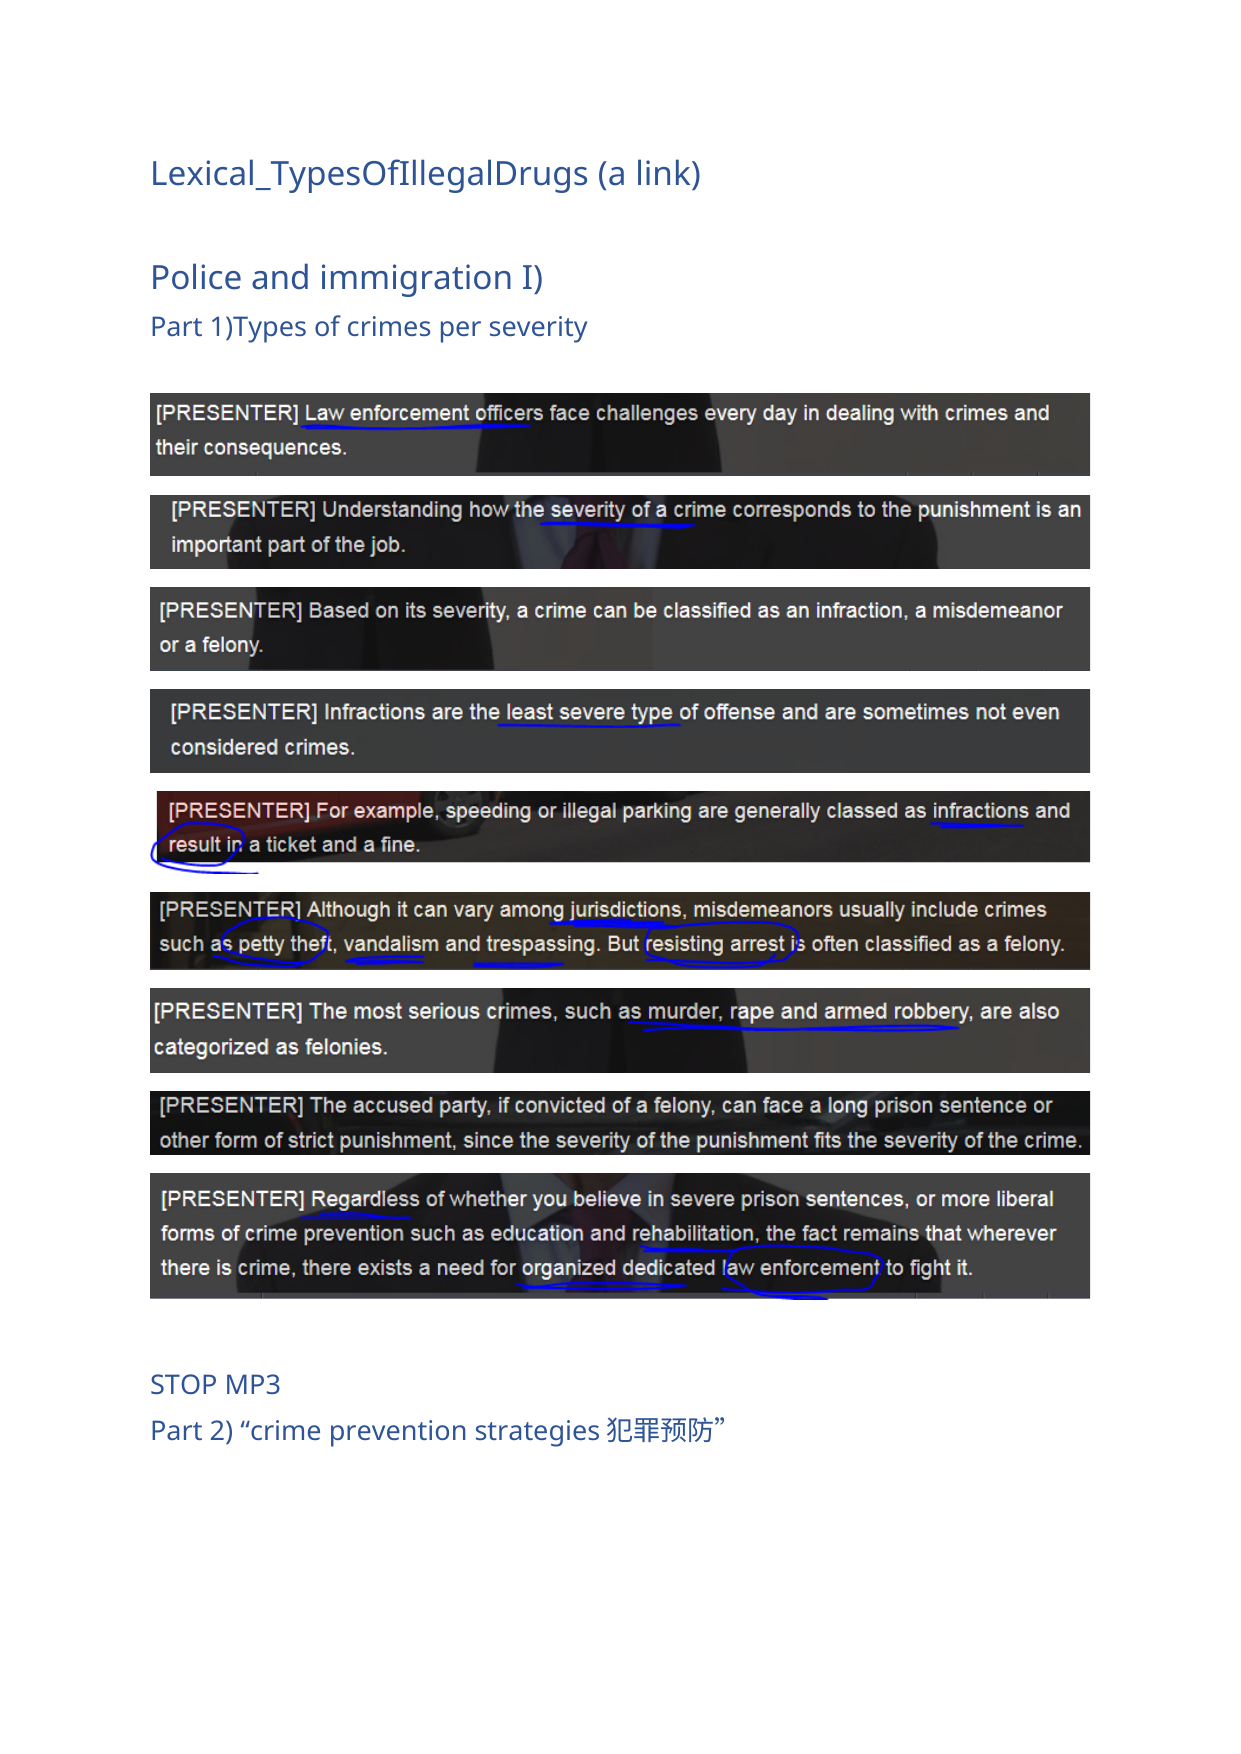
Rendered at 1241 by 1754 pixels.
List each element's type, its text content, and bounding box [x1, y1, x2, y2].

picture [150, 393, 1091, 476]
picture [150, 1091, 1091, 1155]
picture [150, 791, 1091, 874]
subtitle Lexical_TypesOfIllegalDrugs (a link) [150, 150, 1090, 195]
subtitle Part 2) “crime prevention strategies犯罪预防” [150, 1409, 1090, 1448]
picture [150, 587, 1091, 671]
picture [150, 495, 1091, 569]
picture [150, 988, 1091, 1073]
subtitle STOP MP3 [150, 1365, 1090, 1402]
picture [150, 689, 1091, 773]
picture [150, 1173, 1091, 1300]
subtitle Police and immigration I) [150, 254, 1090, 299]
picture [150, 892, 1091, 970]
subtitle Part 1)Types of crimes per severity [150, 307, 1090, 344]
